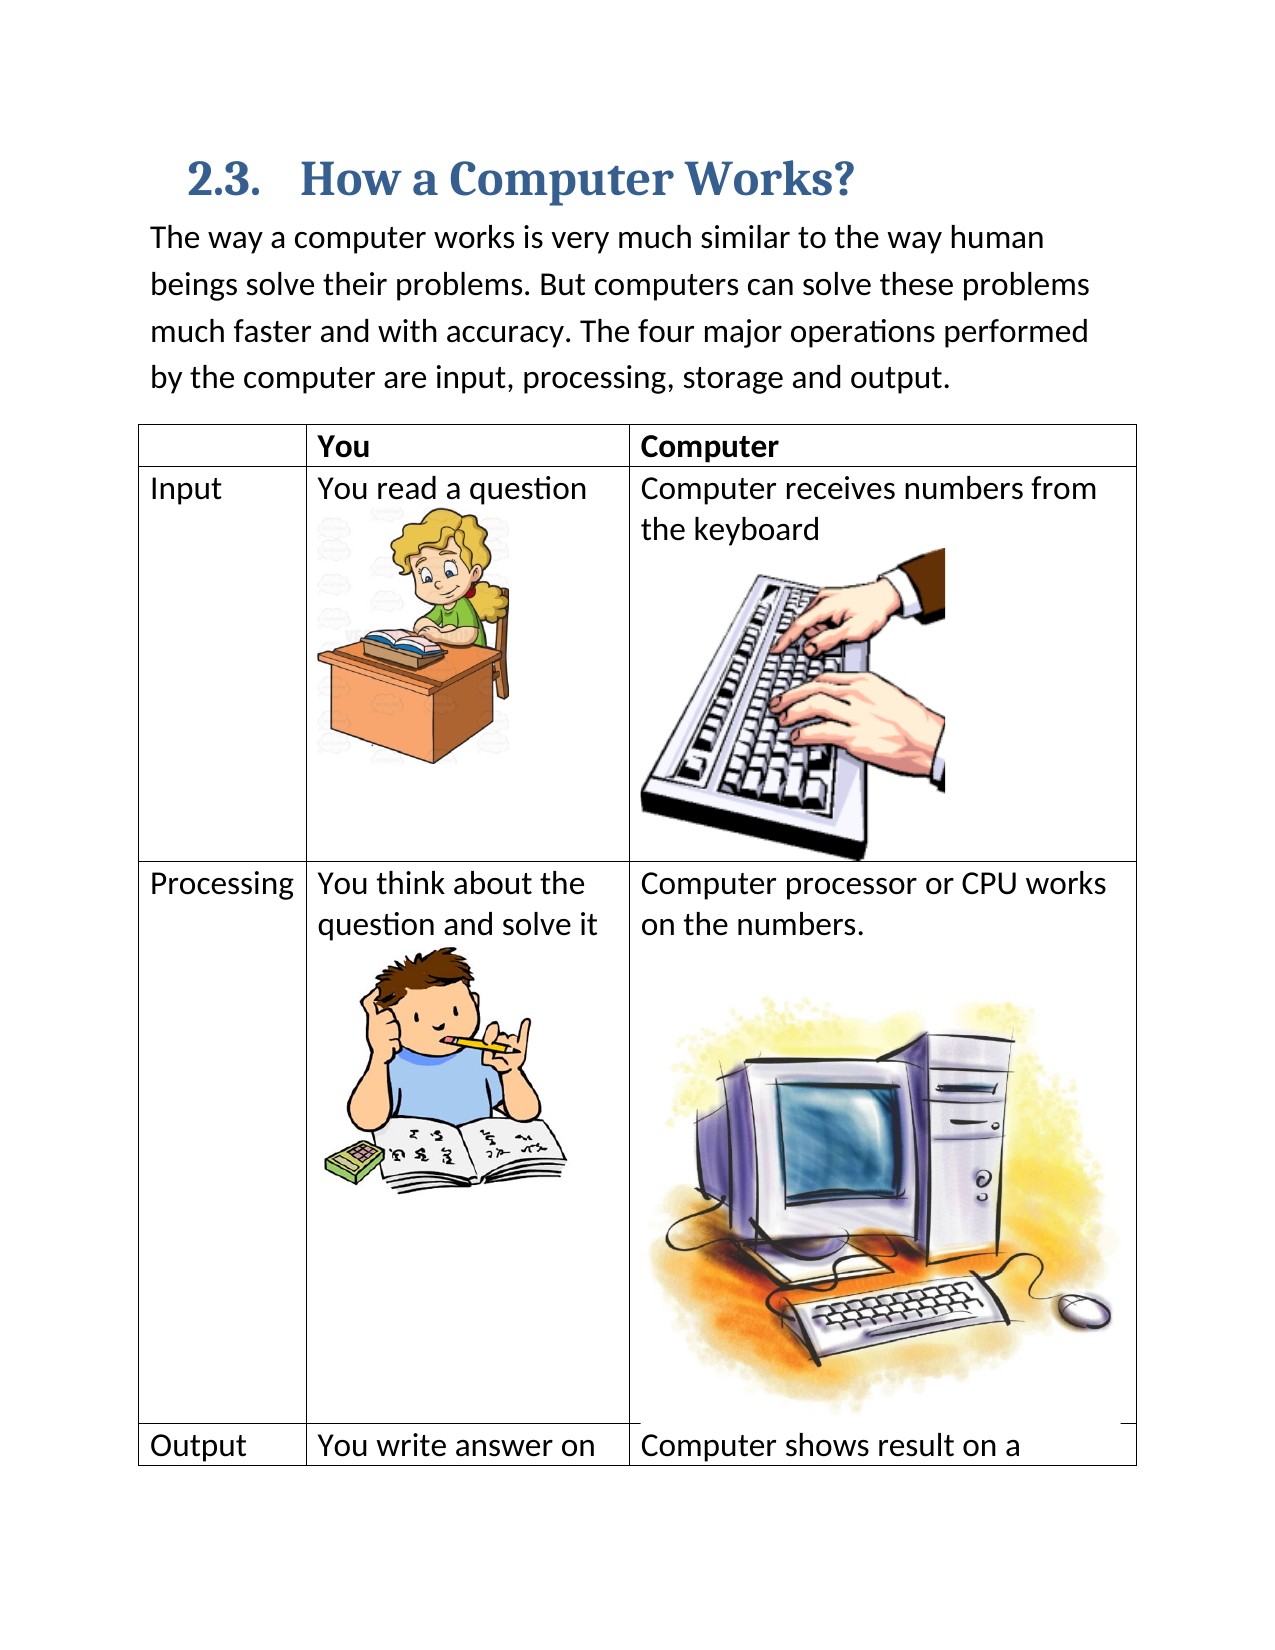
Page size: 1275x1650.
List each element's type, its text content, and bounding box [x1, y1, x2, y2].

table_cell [630, 1424, 1136, 1465]
table_cell Processing [139, 862, 306, 1423]
table_cell Computer processor or CPU works on the numbers. [630, 862, 1136, 1423]
table_cell You think about the question and solve it [307, 862, 629, 1423]
subtitle How a Computer Works? [187, 150, 1125, 207]
table_cell Input [139, 467, 306, 861]
picture [640, 548, 946, 861]
table_header Computer [630, 425, 1136, 466]
picture [317, 507, 510, 764]
table_cell Output [139, 1424, 306, 1465]
picture [317, 943, 573, 1199]
table_header You [307, 425, 629, 466]
text The way a computer works is very much similar to the way human beings solve their problems. But computers can solve these problems much faster and with accuracy. The four major operations performed by the computer are input, processing, storage and output. [150, 216, 1125, 397]
table_cell Computer receives numbers from the keyboard [630, 467, 1136, 861]
picture [640, 943, 1121, 1424]
table_cell You read a question [307, 467, 629, 861]
table_header [139, 425, 306, 466]
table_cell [307, 1424, 629, 1465]
